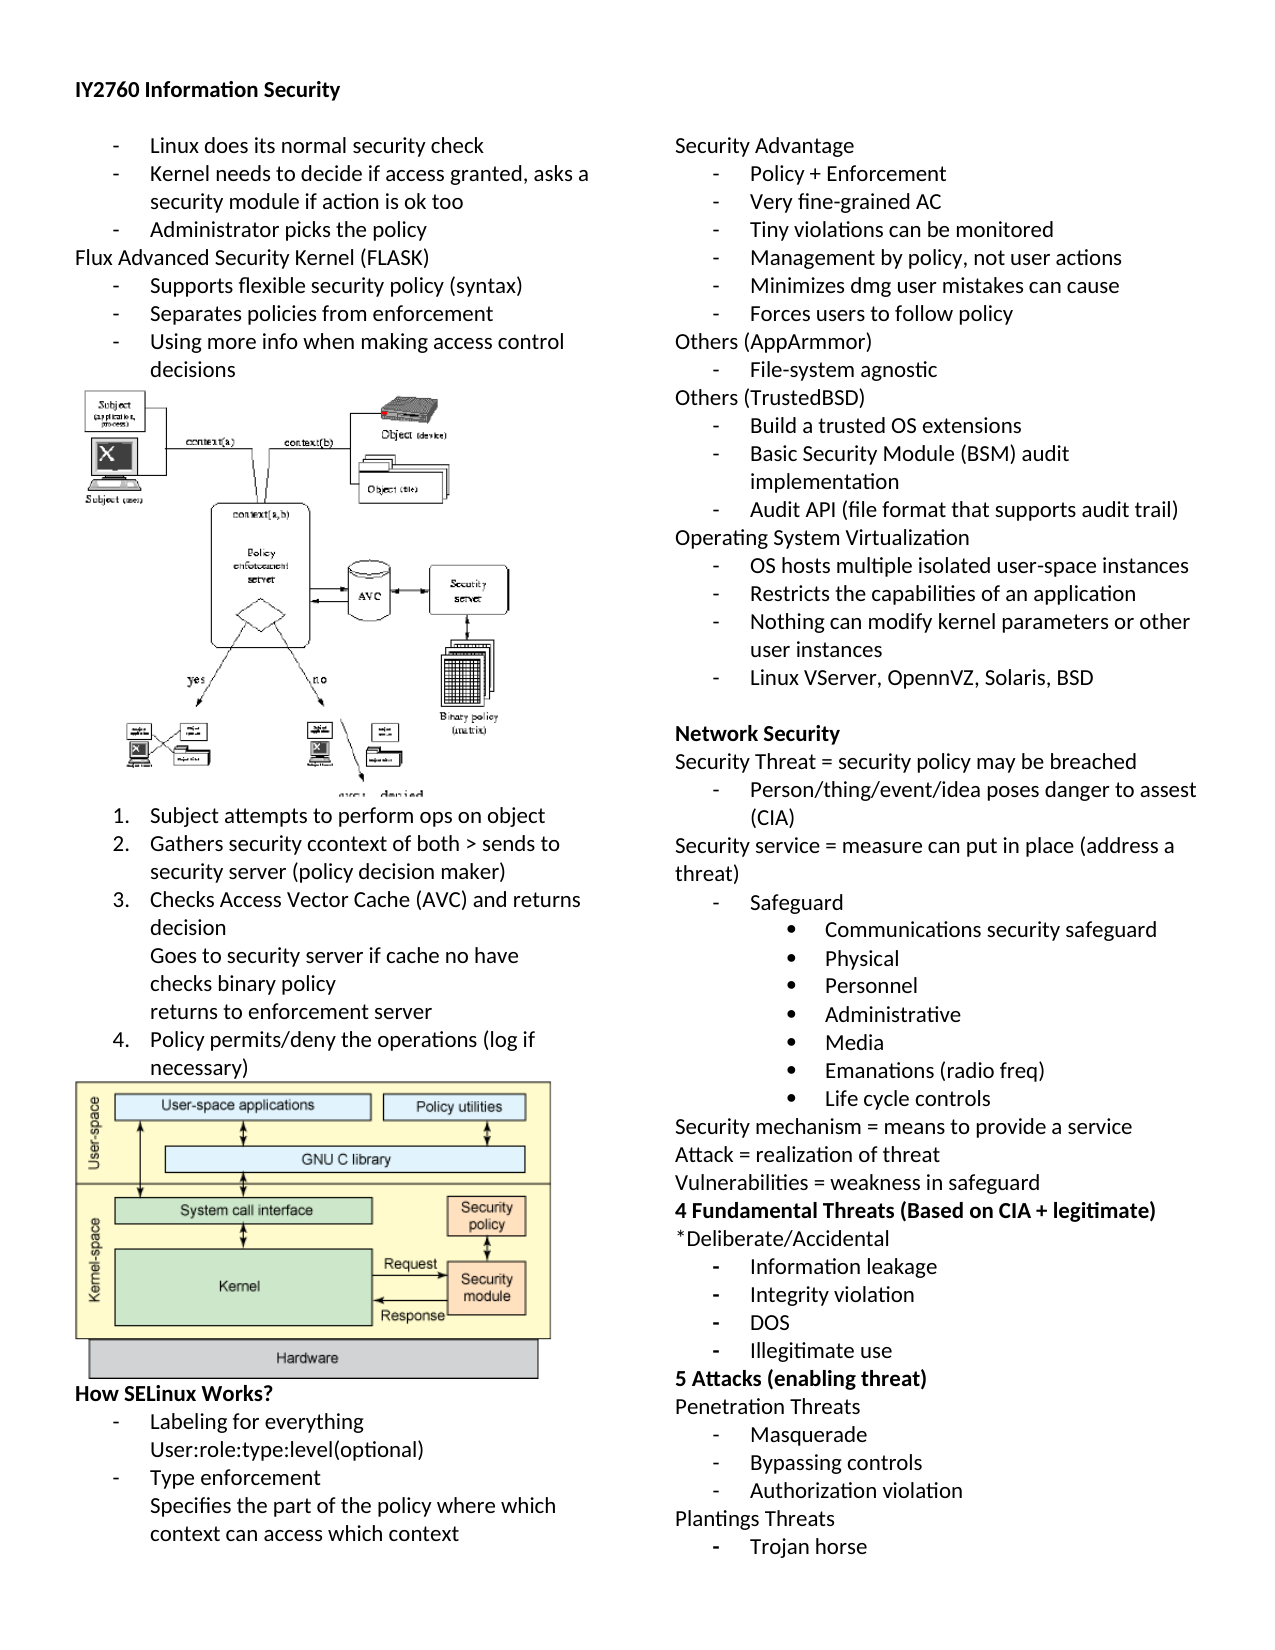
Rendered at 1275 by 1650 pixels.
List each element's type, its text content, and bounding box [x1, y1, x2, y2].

list Type enforcement [112, 1463, 600, 1491]
text Attack = realization of threat [675, 1140, 1200, 1168]
text Security Advantage [675, 131, 1200, 159]
text *Deliberate/Accidental [675, 1224, 1200, 1252]
list OS hosts multiple isolated user-space instances [712, 551, 1200, 579]
list Bypassing controls [712, 1448, 1200, 1476]
list Labeling for everything [112, 1407, 600, 1435]
list Trojan horse [712, 1532, 1200, 1560]
list Illegitimate use [712, 1336, 1200, 1364]
picture [75, 1081, 552, 1379]
list Tiny violations can be monitored [712, 215, 1200, 243]
list Subject attempts to perform ops on object [112, 801, 600, 829]
list Supports flexible security policy (syntax) [112, 271, 600, 299]
list Forces users to follow policy [712, 299, 1200, 327]
text Vulnerabilities = weakness in safeguard [675, 1168, 1200, 1196]
text 5 Attacks (enabling threat) [675, 1364, 1200, 1392]
text Security service = measure can put in place (address a threat) [675, 832, 1200, 888]
list Management by policy, not user actions [712, 243, 1200, 271]
text Security Threat = security policy may be breached [675, 747, 1200, 776]
list Integrity violation [712, 1280, 1200, 1308]
list Person/thing/event/idea poses danger to assest (CIA) [712, 776, 1200, 832]
list Nothing can modify kernel parameters or other user instances [712, 607, 1200, 663]
list Linux VServer, OpennVZ, Solaris, BSD [712, 663, 1200, 691]
list Safeguard [712, 888, 1200, 916]
list Gathers security ccontext of both > sends to security server (policy decision maker) [112, 829, 600, 885]
list Build a trusted OS extensions [712, 411, 1200, 439]
list Separates policies from enforcement [112, 299, 600, 327]
list User:role:type:level(optional) [150, 1435, 600, 1463]
list Specifies the part of the policy where which context can access which context [150, 1491, 600, 1547]
list Checks Access Vector Cache (AVC) and returns decision Goes to security server if cache no have checks binary policy returns to enforcement server [112, 885, 600, 1025]
text Others (AppArmmor) [675, 327, 1200, 355]
text Flux Advanced Security Kernel (FLASK) [75, 243, 600, 271]
list Authorization violation [712, 1476, 1200, 1504]
list Personnel [787, 972, 1200, 1000]
list Kernel needs to decide if access granted, asks a security module if action is ok too [112, 159, 600, 215]
list DOS [712, 1308, 1200, 1336]
text Operating System Virtualization [675, 523, 1200, 551]
list Very fine-grained AC [712, 187, 1200, 215]
text Network Security [675, 719, 1200, 747]
list Media [787, 1028, 1200, 1056]
text Penetration Threats [675, 1392, 1200, 1420]
list File-system agnostic [712, 355, 1200, 383]
list Physical [787, 944, 1200, 972]
list Emanations (radio freq) [787, 1056, 1200, 1084]
list Life cycle controls [787, 1084, 1200, 1112]
text Plantings Threats [675, 1504, 1200, 1532]
list Communications security safeguard [787, 916, 1200, 944]
list Policy permits/deny the operations (log if necessary) [112, 1025, 600, 1081]
list Restricts the capabilities of an application [712, 579, 1200, 607]
list Linux does its normal security check [112, 131, 600, 159]
text Others (TrustedBSD) [675, 383, 1200, 411]
list Policy + Enforcement [712, 159, 1200, 187]
list Information leakage [712, 1252, 1200, 1280]
list Masquerade [712, 1420, 1200, 1448]
list Administrator picks the policy [112, 215, 600, 243]
list Minimizes dmg user mistakes can cause [712, 271, 1200, 299]
list Using more info when making access control decisions [112, 327, 600, 383]
list Basic Security Module (BSM) audit implementation [712, 439, 1200, 495]
text 4 Fundamental Threats (Based on CIA + legitimate) [675, 1196, 1200, 1224]
text How SELinux Works? [75, 1379, 600, 1407]
list Administrative [787, 1000, 1200, 1028]
list Audit API (file format that supports audit trail) [712, 495, 1200, 523]
text Security mechanism = means to provide a service [675, 1112, 1200, 1140]
